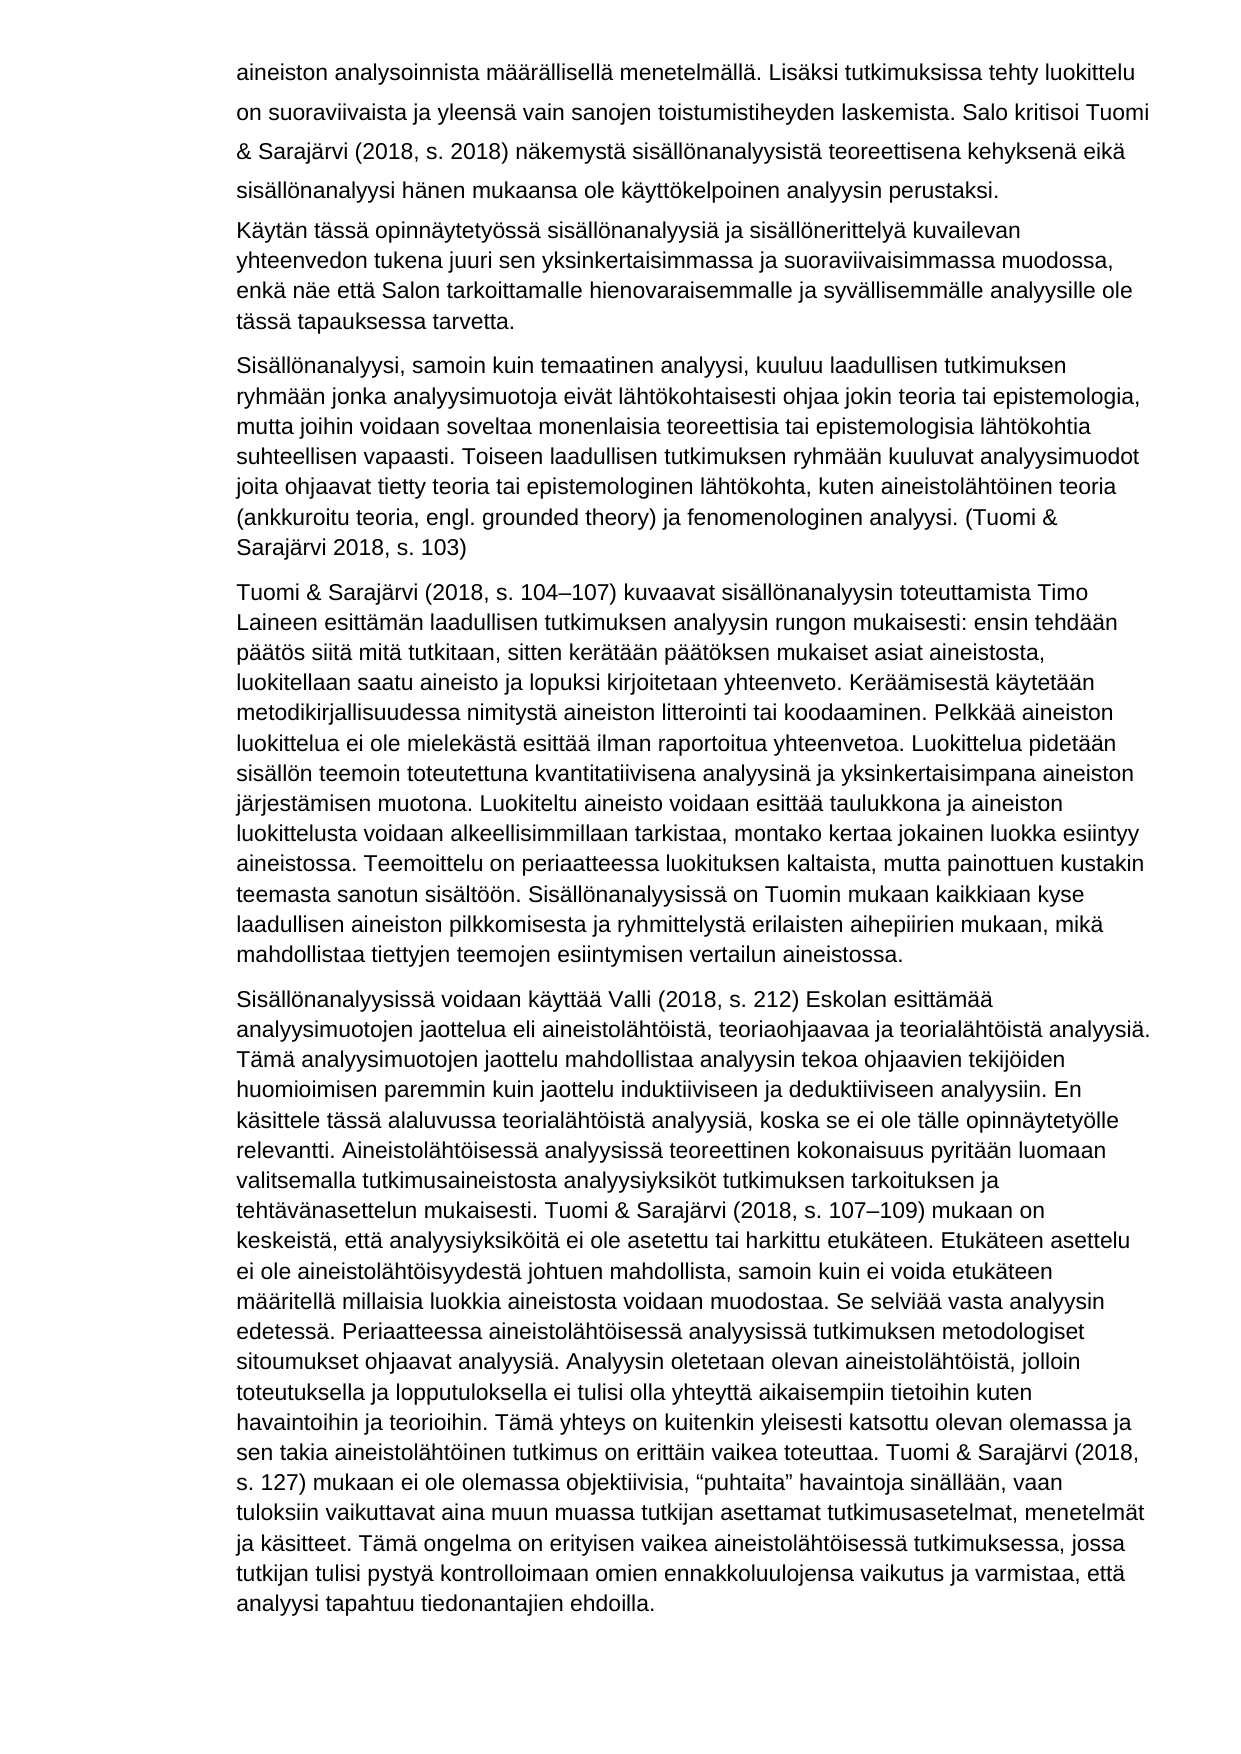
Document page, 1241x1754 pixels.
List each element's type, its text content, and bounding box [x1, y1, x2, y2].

text Sisällönanalyysi, samoin kuin temaatinen analyysi, kuuluu laadullisen tutkimuksen ryhmään jonka analyysimuotoja eivät lähtökohtaisesti ohjaa jokin teoria tai epistemologia, mutta joihin voidaan soveltaa monenlaisia teoreettisia tai epistemologisia lähtökohtia suhteellisen vapaasti. Toiseen laadullisen tutkimuksen ryhmään kuuluvat analyysimuodot joita ohjaavat tietty teoria tai epistemologinen lähtökohta, kuten aineistolähtöinen teoria (ankkuroitu teoria, engl. grounded theory) ja fenomenologinen analyysi. (Tuomi & Sarajärvi 2018, s. 103) [236, 352, 1152, 560]
text Sisällönanalyysissä voidaan käyttää Valli (2018, s. 212) Eskolan esittämää analyysimuotojen jaottelua eli aineistolähtöistä, teoriaohjaavaa ja teorialähtöistä analyysiä. Tämä analyysimuotojen jaottelu mahdollistaa analyysin tekoa ohjaavien tekijöiden huomioimisen paremmin kuin jaottelu induktiiviseen ja deduktiiviseen analyysiin. En käsittele tässä alaluvussa teorialähtöistä analyysiä, koska se ei ole tälle opinnäytetyölle relevantti. Aineistolähtöisessä analyysissä teoreettinen kokonaisuus pyritään luomaan valitsemalla tutkimusaineistosta analyysiyksiköt tutkimuksen tarkoituksen ja tehtävänasettelun mukaisesti. Tuomi & Sarajärvi (2018, s. 107–109) mukaan on keskeistä, että analyysiyksiköitä ei ole asetettu tai harkittu etukäteen. Etukäteen asettelu ei ole aineistolähtöisyydestä johtuen mahdollista, samoin kuin ei voida etukäteen määritellä millaisia luokkia aineistosta voidaan muodostaa. Se selviää vasta analyysin edetessä. Periaatteessa aineistolähtöisessä analyysissä tutkimuksen metodologiset sitoumukset ohjaavat analyysiä. Analyysin oletetaan olevan aineistolähtöistä, jolloin toteutuksella ja lopputuloksella ei tulisi olla yhteyttä aikaisempiin tietoihin kuten havaintoihin ja teorioihin. Tämä yhteys on kuitenkin yleisesti katsottu olevan olemassa ja sen takia aineistolähtöinen tutkimus on erittäin vaikea toteuttaa. Tuomi & Sarajärvi (2018, s. 127) mukaan ei ole olemassa objektiivisia, “puhtaita” havaintoja sinällään, vaan tuloksiin vaikuttavat aina muun muassa tutkijan asettamat tutkimusasetelmat, menetelmät ja käsitteet. Tämä ongelma on erityisen vaikea aineistolähtöisessä tutkimuksessa, jossa tutkijan tulisi pystyä kontrolloimaan omien ennakkoluulojensa vaikutus ja varmistaa, että analyysi tapahtuu tiedonantajien ehdoilla. [236, 986, 1152, 1616]
text Käytän tässä opinnäytetyössä sisällönanalyysiä ja sisällönerittelyä kuvailevan yhteenvedon tukena juuri sen yksinkertaisimmassa ja suoraviivaisimmassa muodossa, enkä näe että Salon tarkoittamalle hienovaraisemmalle ja syvällisemmälle analyysille ole tässä tapauksessa tarvetta. [236, 217, 1152, 334]
text Tuomi & Sarajärvi (2018, s. 104–107) kuvaavat sisällönanalyysin toteuttamista Timo Laineen esittämän laadullisen tutkimuksen analyysin rungon mukaisesti: ensin tehdään päätös siitä mitä tutkitaan, sitten kerätään päätöksen mukaiset asiat aineistosta, luokitellaan saatu aineisto ja lopuksi kirjoitetaan yhteenveto. Keräämisestä käytetään metodikirjallisuudessa nimitystä aineiston litterointi tai koodaaminen. Pelkkää aineiston luokittelua ei ole mielekästä esittää ilman raportoitua yhteenvetoa. Luokittelua pidetään sisällön teemoin toteutettuna kvantitatiivisena analyysinä ja yksinkertaisimpana aineiston järjestämisen muotona. Luokiteltu aineisto voidaan esittää taulukkona ja aineiston luokittelusta voidaan alkeellisimmillaan tarkistaa, montako kertaa jokainen luokka esiintyy aineistossa. Teemoittelu on periaatteessa luokituksen kaltaista, mutta painottuen kustakin teemasta sanotun sisältöön. Sisällönanalyysissä on Tuomin mukaan kaikkiaan kyse laadullisen aineiston pilkkomisesta ja ryhmittelystä erilaisten aihepiirien mukaan, mikä mahdollistaa tiettyjen teemojen esiintymisen vertailun aineistossa. [236, 578, 1152, 967]
